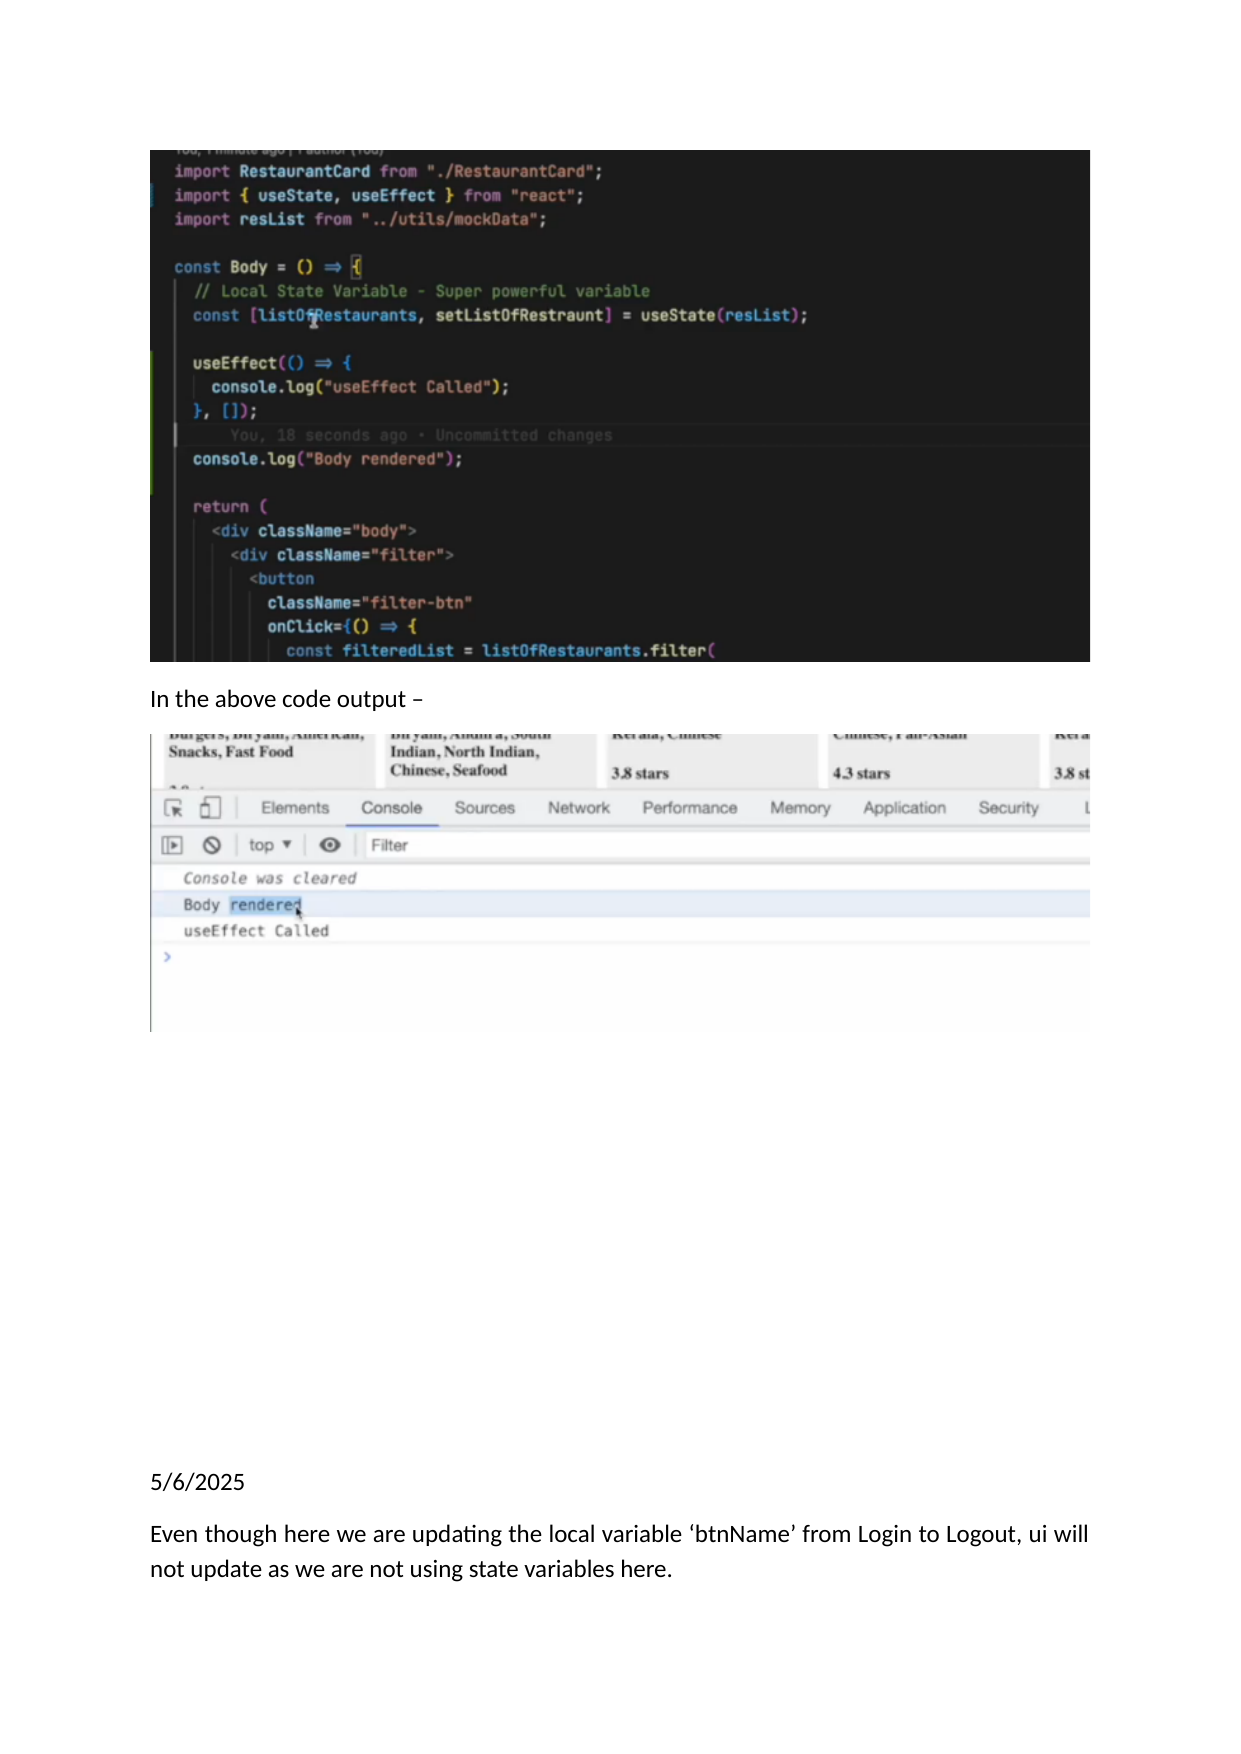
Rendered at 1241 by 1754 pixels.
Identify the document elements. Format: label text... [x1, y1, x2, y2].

text Even though here we are updating the local variable ‘btnName’ from Login to Logout, ui will not update as we are not using state variables here. [150, 1518, 1090, 1583]
text In the above code output – [150, 683, 1090, 713]
picture [150, 150, 1091, 662]
picture [150, 734, 1091, 1032]
text 5/6/2025 [150, 1466, 1090, 1497]
